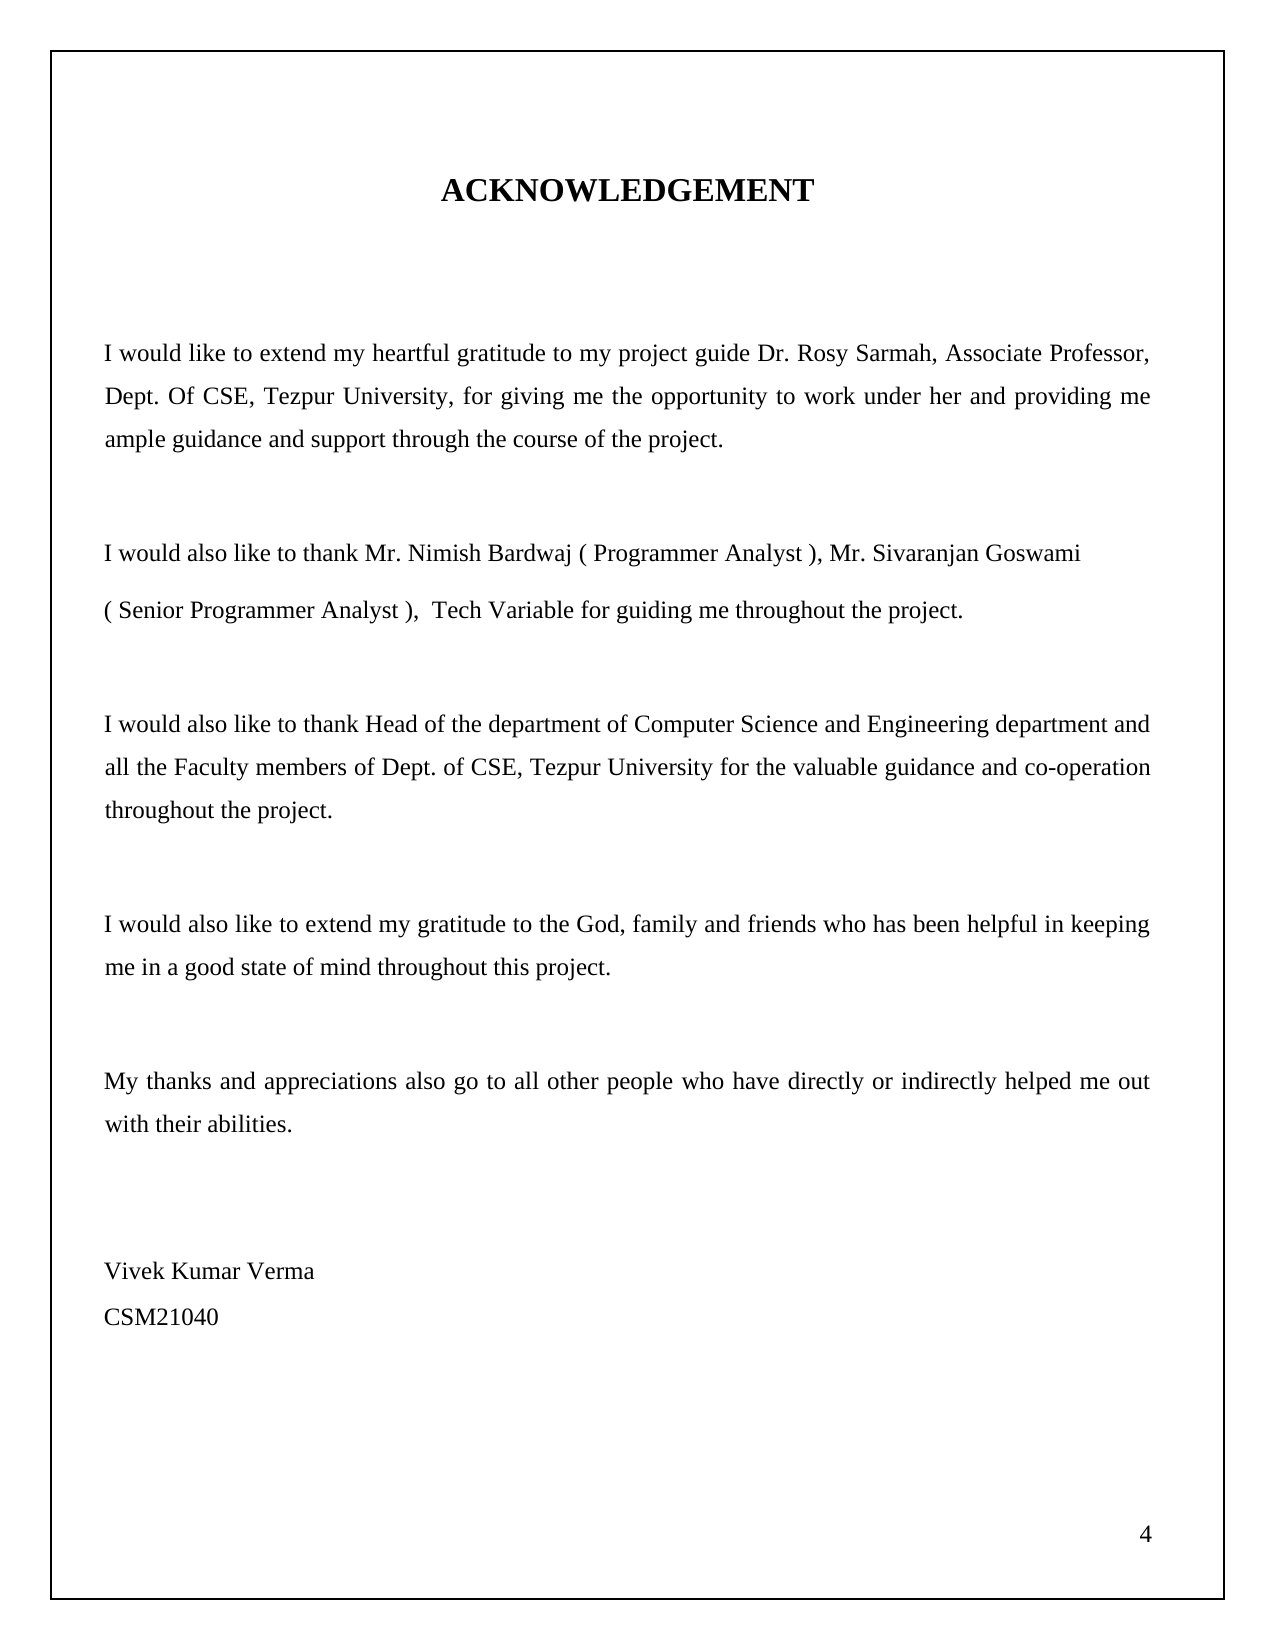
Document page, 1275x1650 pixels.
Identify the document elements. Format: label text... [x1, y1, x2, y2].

text I would also like to thank Head of the department of Computer Science and Engineering department and all the Faculty members of Dept. of CSE, Tezpur University for the valuable guidance and co-operation throughout the project. [103, 709, 1152, 824]
text I would also like to extend my gratitude to the God, family and friends who has been helpful in keeping me in a good state of mind throughout this project. [103, 909, 1152, 981]
text ( Senior Programmer Analyst ), Tech Variable for guiding me throughout the project. [103, 595, 1152, 624]
text I would also like to thank Mr. Nimish Bardwaj ( Programmer Analyst ), Mr. Sivaranjan Goswami [103, 538, 1152, 567]
text I would like to extend my heartful gratitude to my project guide Dr. Rosy Sarmah, Associate Professor, Dept. Of CSE, Tezpur University, for giving me the opportunity to work under her and providing me ample guidance and support through the course of the project. [103, 338, 1152, 453]
text CSM21040 [103, 1302, 1152, 1330]
text ACKNOWLEDGEMENT [103, 171, 1152, 209]
text My thanks and appreciations also go to all other people who have directly or indirectly helped me out with their abilities. [103, 1066, 1152, 1138]
text Vivek Kumar Verma [103, 1256, 1152, 1285]
